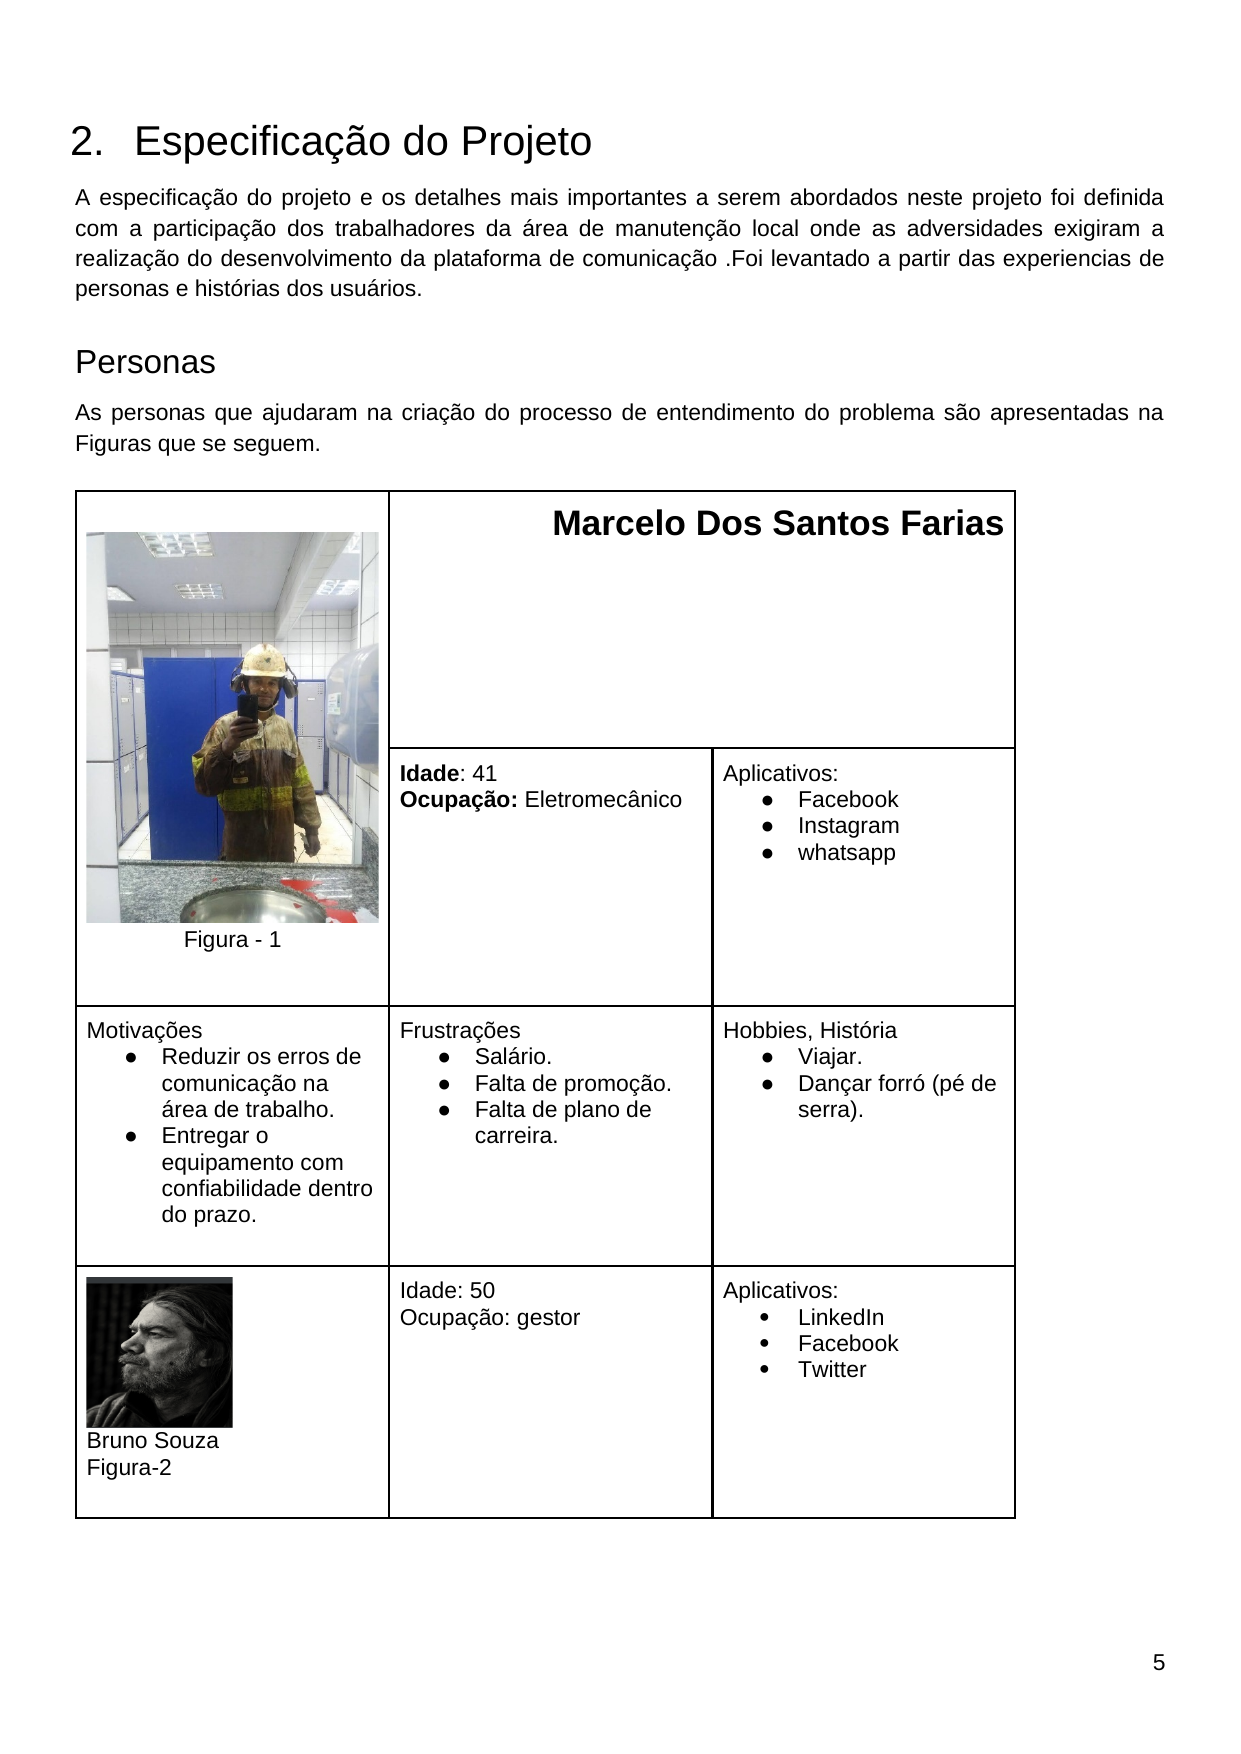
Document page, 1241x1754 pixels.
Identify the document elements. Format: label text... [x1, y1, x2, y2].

table_cell Frustrações Salário. Falta de promoção. Falta de plano de carreira. [390, 1007, 711, 1264]
table_cell Idade: 41 Ocupação: Eletromecânico [390, 749, 711, 1004]
subtitle Personas [75, 343, 1165, 381]
text As personas que ajudaram na criação do processo de entendimento do problema são apresentadas na Figuras que se seguem. [75, 399, 1165, 456]
table_cell Idade: 50 Ocupação: gestor [390, 1267, 711, 1517]
table_cell Aplicativos: Facebook Instagram whatsapp [714, 749, 1014, 1004]
table_cell Aplicativos: LinkedIn Facebook Twitter [714, 1267, 1014, 1517]
subtitle Especificação do Projeto [104, 117, 1165, 164]
table_header Marcelo Dos Santos Farias [390, 492, 1014, 747]
table_cell Hobbies, História Viajar. Dançar forró (pé de serra). [714, 1007, 1014, 1264]
picture [86, 1277, 233, 1428]
text A especificação do projeto e os detalhes mais importantes a serem abordados neste projeto foi definida com a participação dos trabalhadores da área de manutenção local onde as adversidades exigiram a realização do desenvolvimento da plataforma de comunicação .Foi levantado a partir das experiencias de personas e histórias dos usuários. [75, 184, 1165, 301]
table_header Figura - 1 [77, 492, 388, 1004]
table_cell Bruno Souza Figura-2 [77, 1267, 388, 1517]
table_cell Motivações Reduzir os erros de comunicação na área de trabalho. Entregar o equipamento com confiabilidade dentro do prazo. [77, 1007, 388, 1264]
picture [86, 532, 379, 923]
